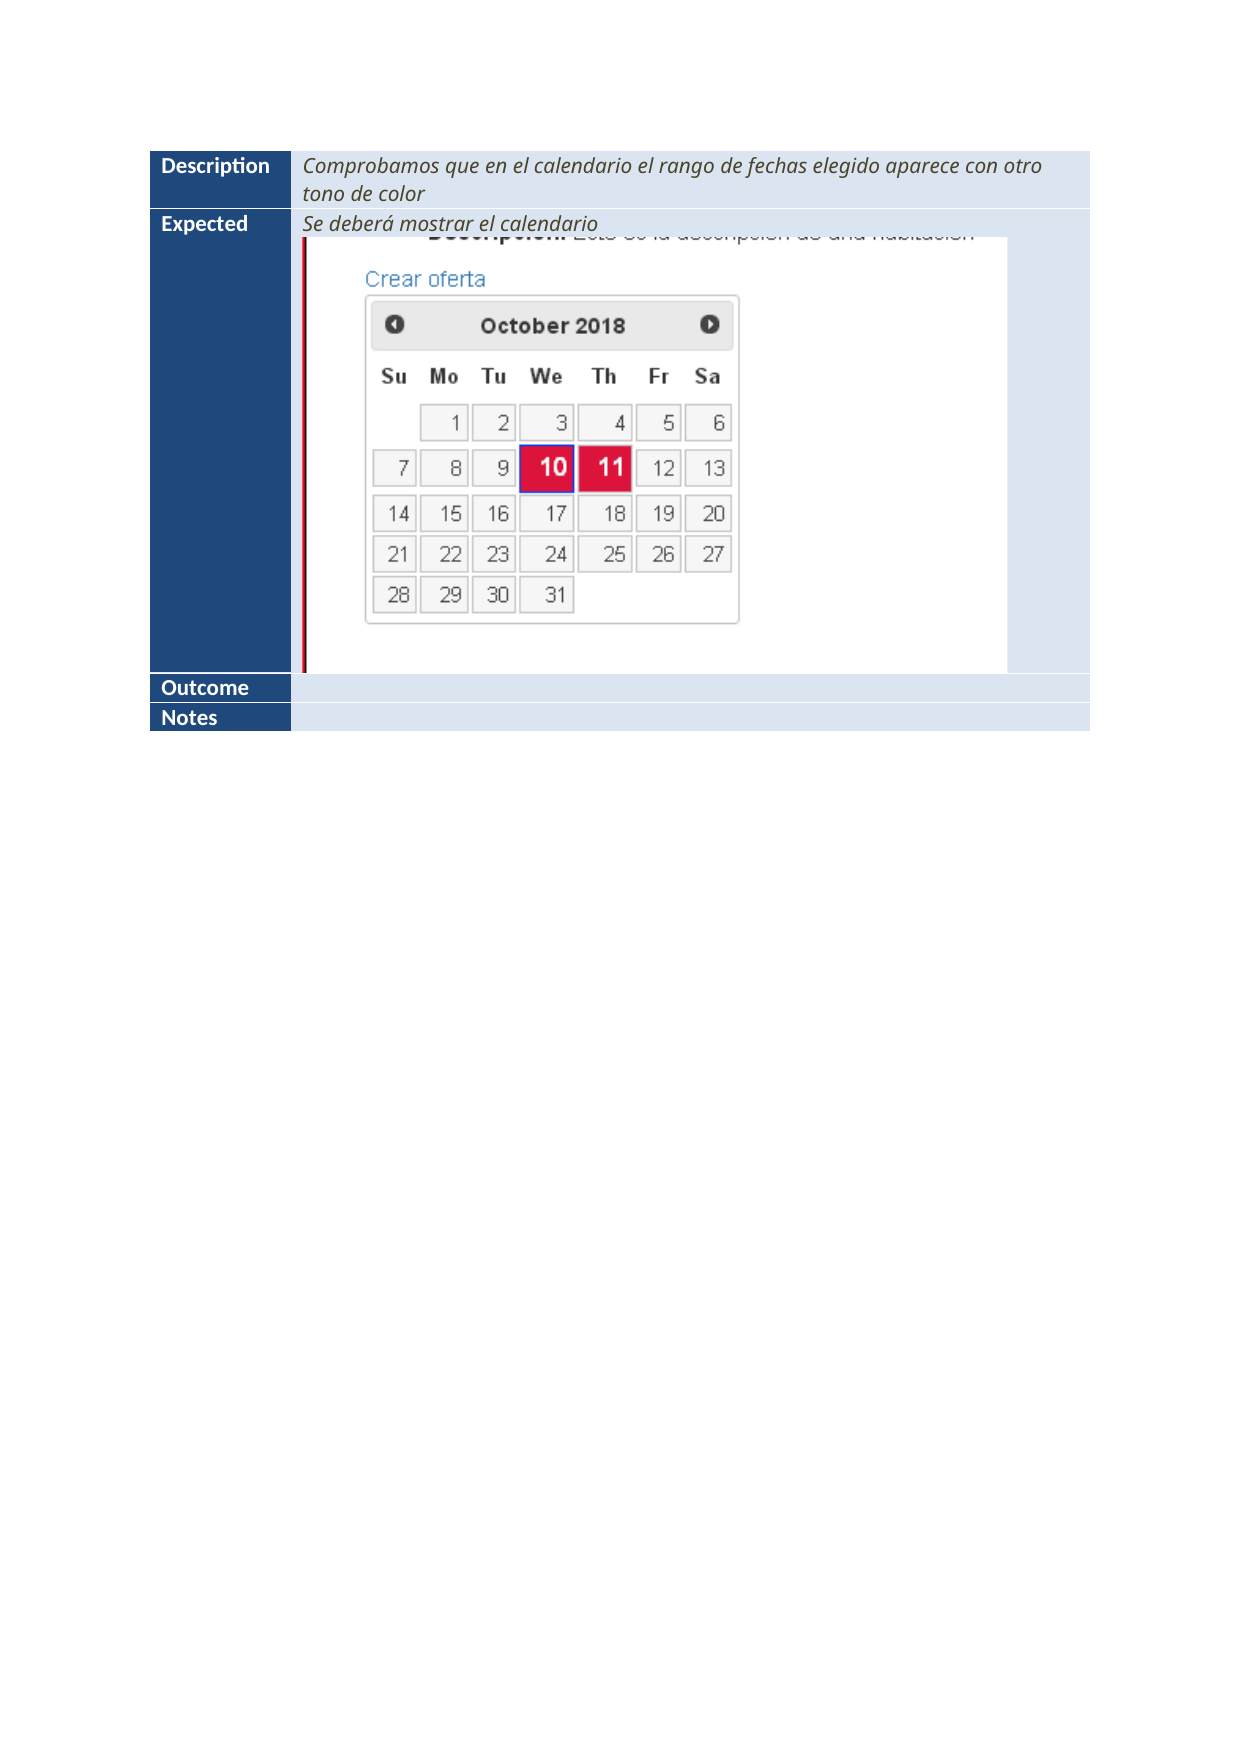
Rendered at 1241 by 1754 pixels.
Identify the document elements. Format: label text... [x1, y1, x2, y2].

table_cell [291, 674, 1090, 702]
table_cell Comprobamos que en el calendario el rango de fechas elegido aparece con otro tono de color [291, 151, 1090, 208]
table_cell Expected [150, 209, 291, 672]
table_cell Se deberá mostrar el calendario [291, 209, 1090, 672]
table_cell Description [150, 151, 291, 208]
table_cell Notes [150, 703, 291, 731]
table_cell [291, 703, 1090, 731]
table_cell Outcome [150, 674, 291, 702]
picture [302, 237, 1008, 673]
